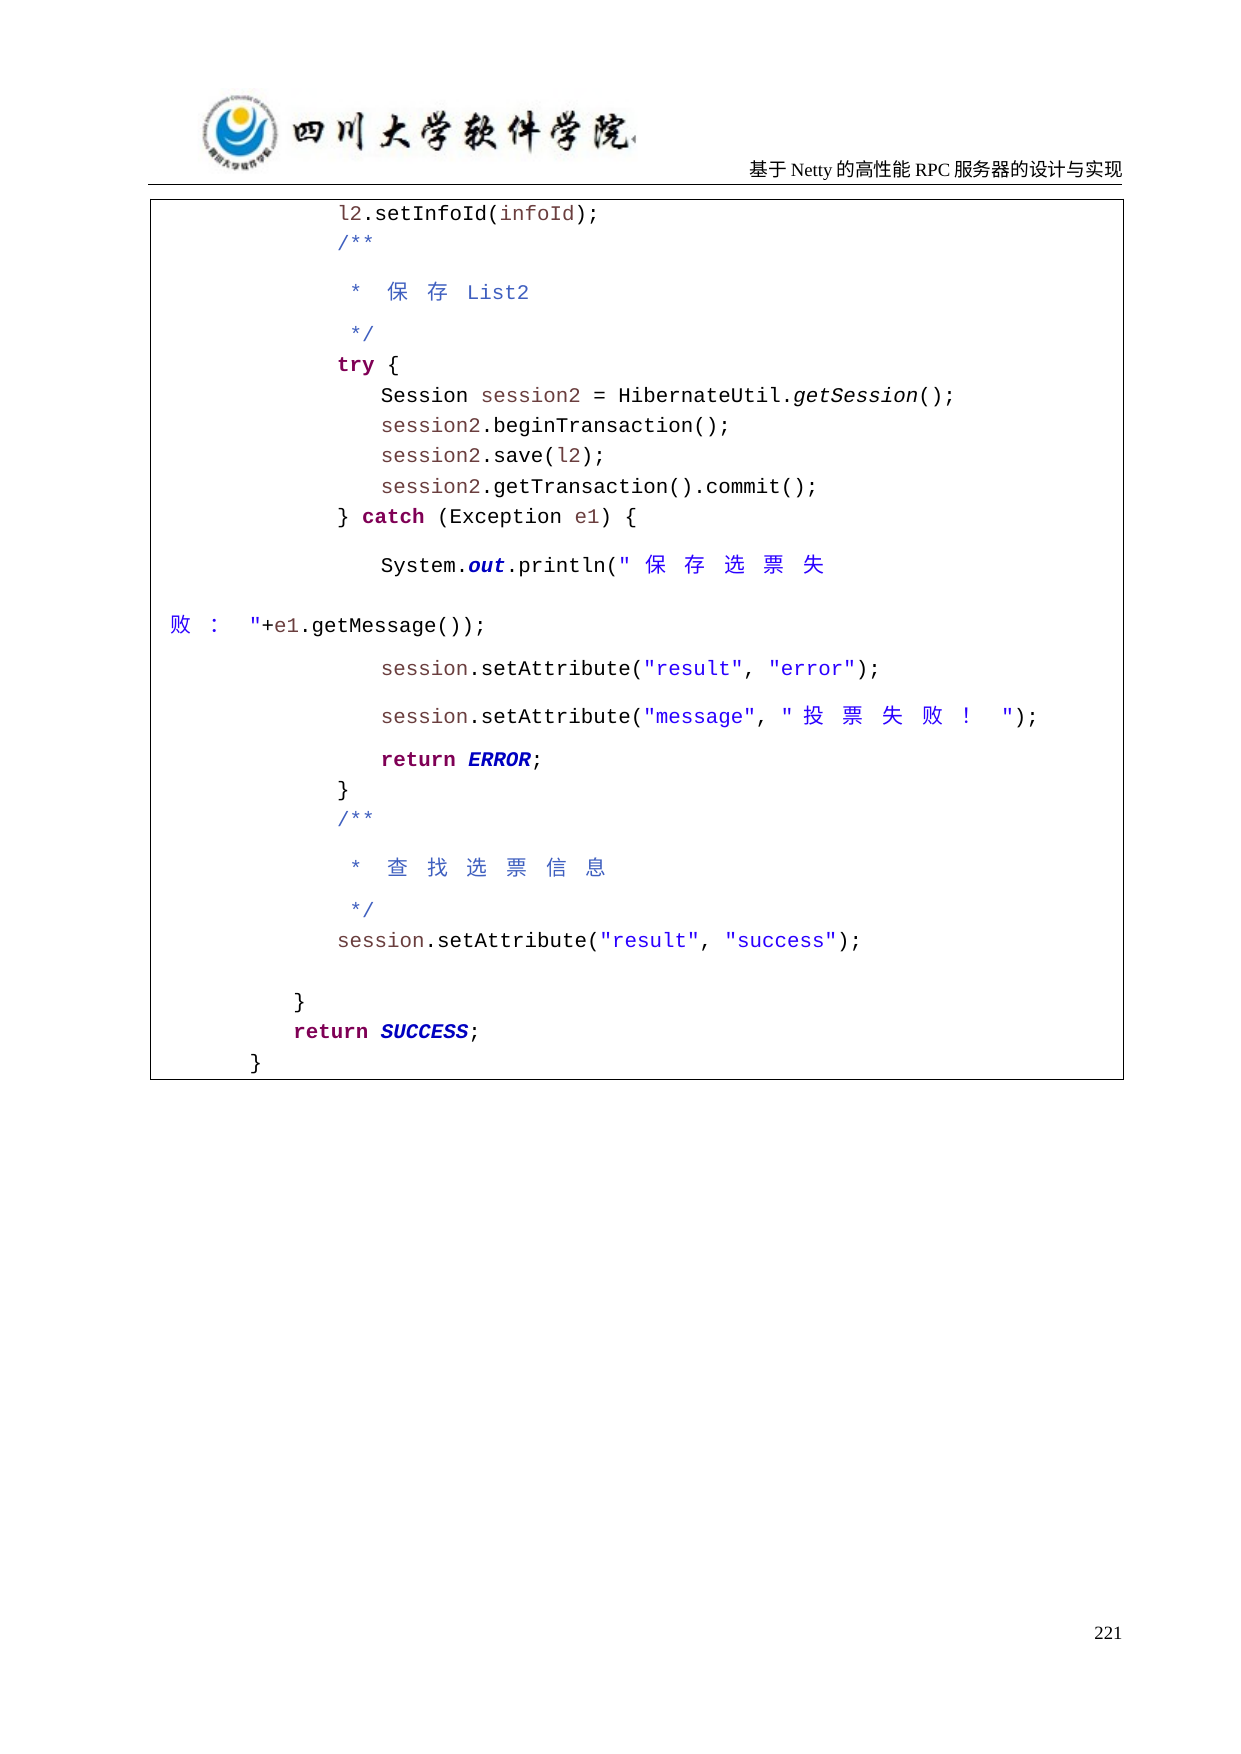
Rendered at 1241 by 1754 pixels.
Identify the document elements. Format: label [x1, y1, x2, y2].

picture [197, 88, 639, 177]
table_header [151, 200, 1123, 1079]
